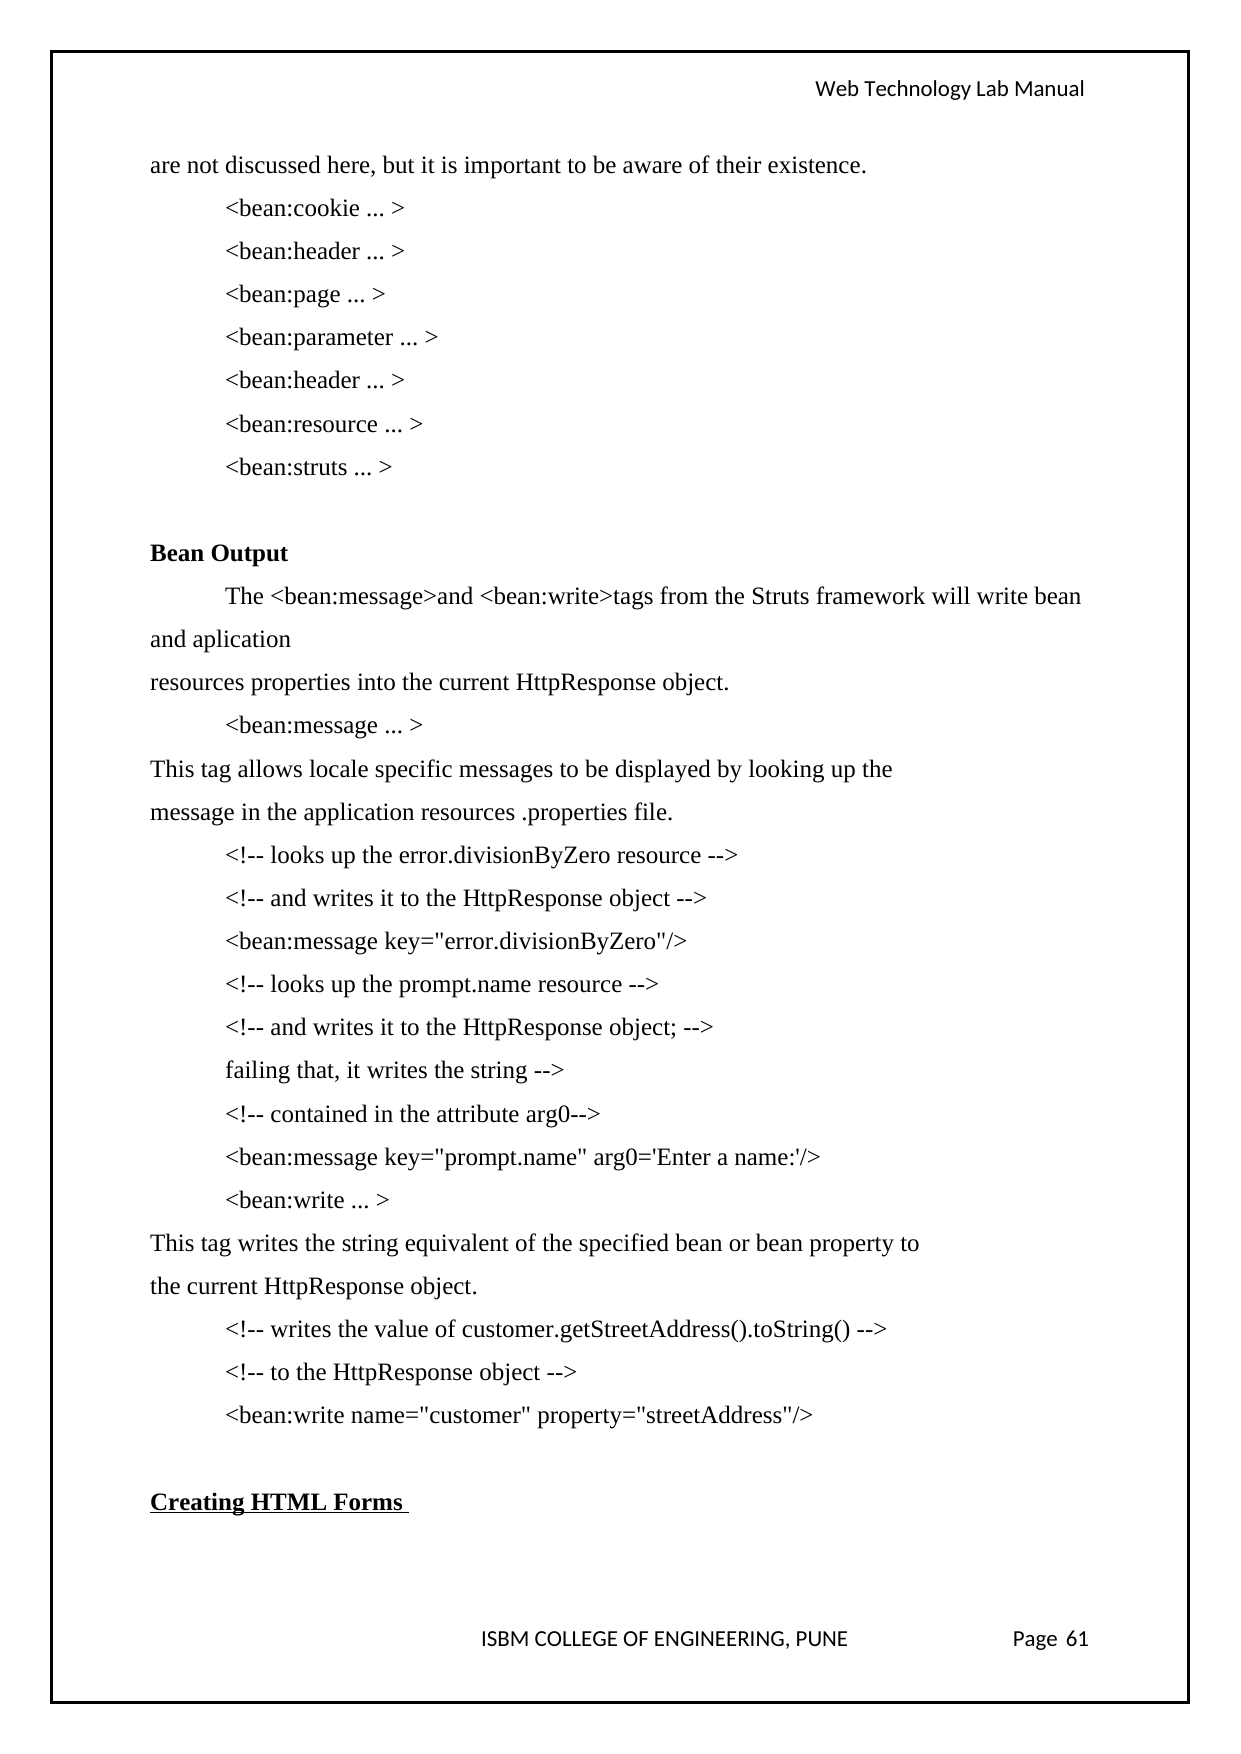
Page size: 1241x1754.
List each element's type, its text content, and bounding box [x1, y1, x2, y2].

text This tag allows locale specific messages to be displayed by looking up the [150, 754, 1090, 782]
text <!-- to the HttpResponse object --> [225, 1357, 1090, 1386]
text <bean:header ... > [225, 236, 1090, 265]
text <bean:write ... > [225, 1185, 1090, 1214]
text <bean:parameter ... > [225, 322, 1090, 351]
text message in the application resources .properties file. [150, 797, 1090, 826]
text resources properties into the current HttpResponse object. [150, 667, 1090, 696]
text <bean:message key="error.divisionByZero"/> [225, 926, 1090, 955]
text The <bean:message>and <bean:write>tags from the Struts framework will write bean and aplication [150, 581, 1090, 653]
text <bean:resource ... > [225, 409, 1090, 437]
text <bean:header ... > [225, 366, 1090, 394]
text <bean:message key="prompt.name" arg0='Enter a name:'/> [225, 1142, 1090, 1171]
text Bean Output [150, 538, 1090, 567]
text <bean:page ... > [225, 279, 1090, 308]
text <bean:cookie ... > [225, 193, 1090, 222]
text <bean:message ... > [150, 711, 1090, 739]
text are not discussed here, but it is important to be aware of their existence. [150, 150, 1090, 179]
text This tag writes the string equivalent of the specified bean or bean property to [150, 1228, 1090, 1257]
text <!-- and writes it to the HttpResponse object; --> [225, 1012, 1090, 1041]
text <!-- looks up the error.divisionByZero resource --> [225, 840, 1090, 869]
text <bean:struts ... > [225, 452, 1090, 481]
text <!-- and writes it to the HttpResponse object --> [225, 883, 1090, 912]
text Creating HTML Forms [150, 1487, 1090, 1516]
text failing that, it writes the string --> [225, 1056, 1090, 1084]
text <!-- looks up the prompt.name resource --> [225, 969, 1090, 998]
text <!-- writes the value of customer.getStreetAddress().toString() --> [225, 1314, 1090, 1343]
text <!-- contained in the attribute arg0--> [225, 1099, 1090, 1127]
text <bean:write name="customer" property="streetAddress"/> [225, 1401, 1090, 1429]
text the current HttpResponse object. [150, 1271, 1090, 1300]
